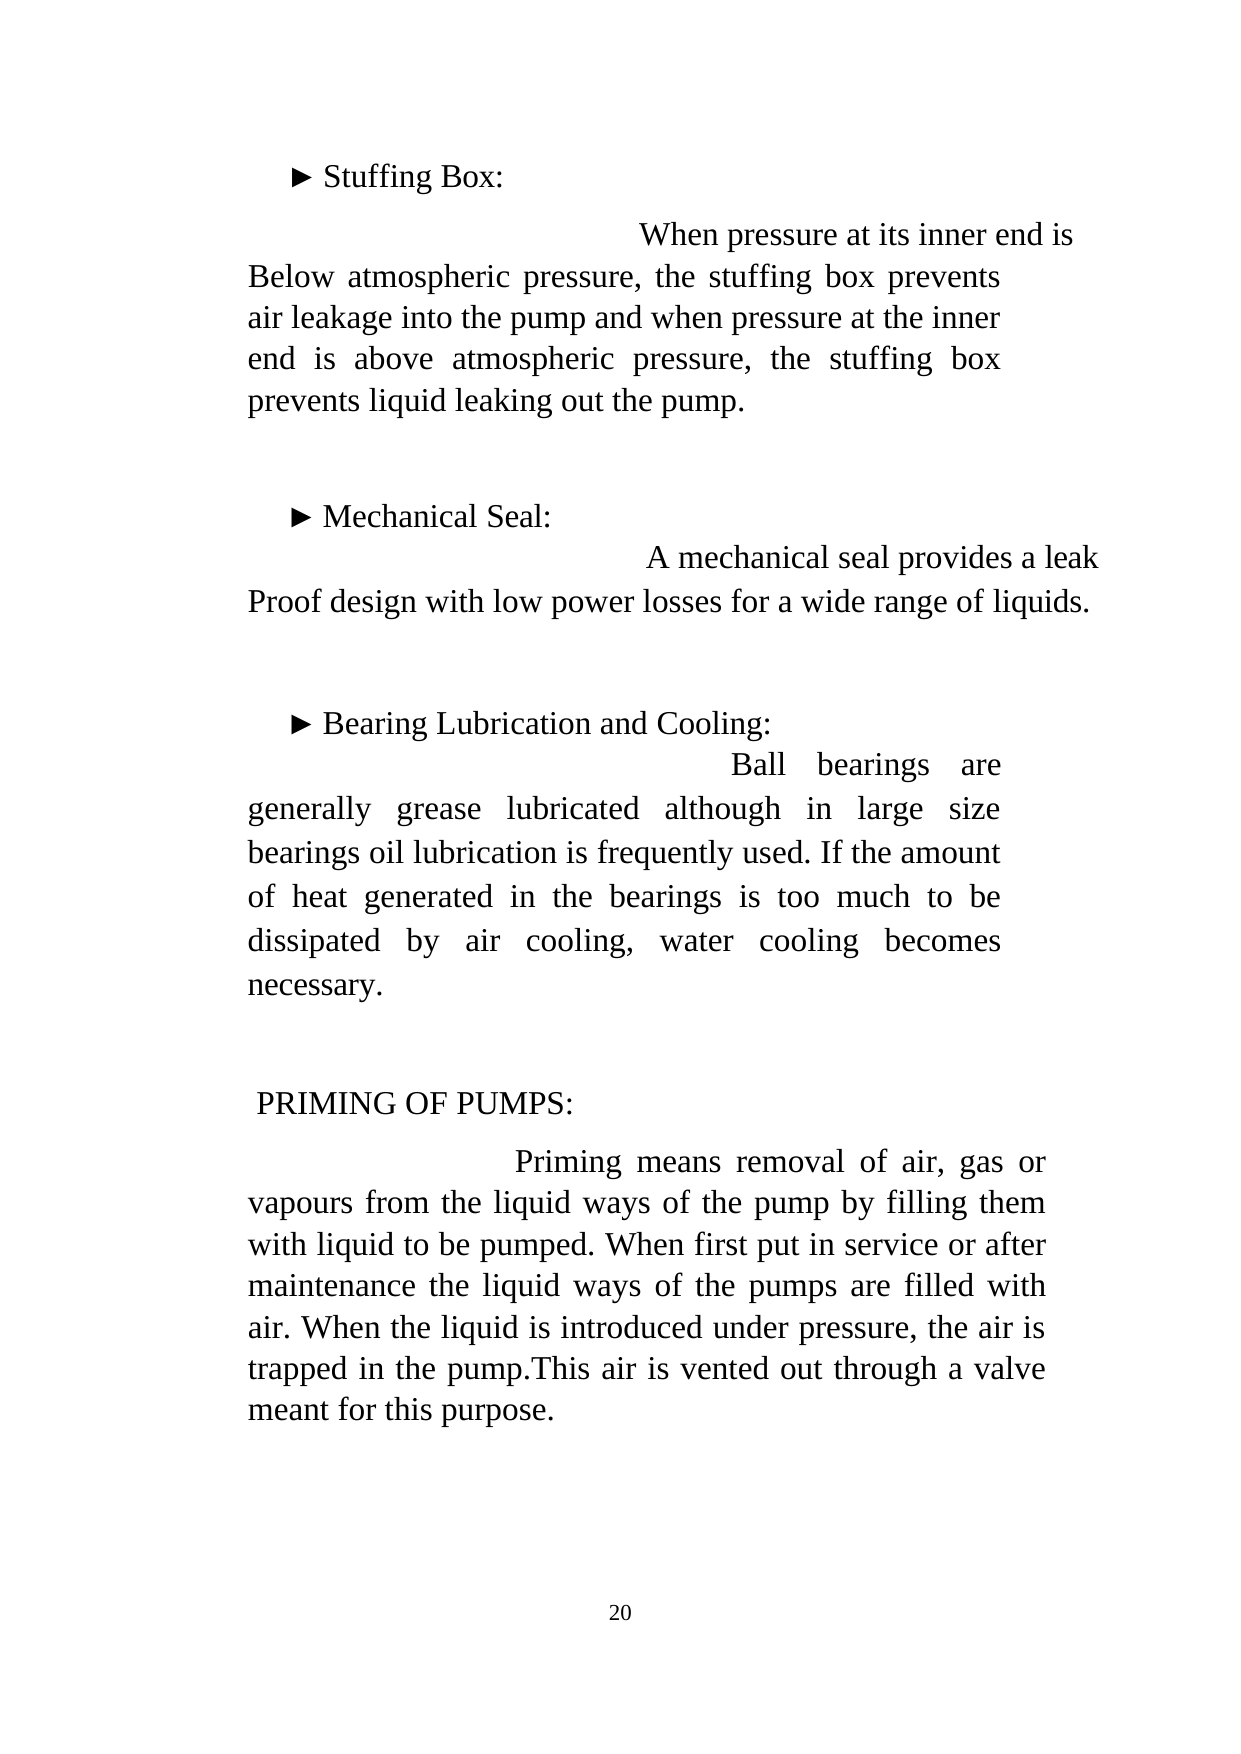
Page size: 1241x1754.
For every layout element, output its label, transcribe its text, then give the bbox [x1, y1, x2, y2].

text When pressure at its inner end is [639, 214, 1128, 253]
list Mechanical Seal: [285, 496, 1128, 534]
text Proof design with low power losses for a wide range of liquids. [247, 581, 1128, 620]
list Bearing Lubrication and Cooling: [285, 703, 1128, 741]
text PRIMING OF PUMPS: [256, 1083, 1128, 1122]
text A mechanical seal provides a leak [646, 537, 1128, 575]
text Below atmospheric pressure, the stuffing box prevents air leakage into the pump and when pressure at the inner end is above atmospheric pressure, the stuffing box prevents liquid leaking out the pump. [247, 256, 1002, 418]
text Priming means removal of air, gas or vapours from the liquid ways of the pump by filling them with liquid to be pumped. When first put in service or after maintenance the liquid ways of the pumps are filled with air. When the liquid is introduced under pressure, the air is trapped in the pump.This air is vented out through a valve meant for this purpose. [248, 1141, 1047, 1428]
list Stuffing Box: [285, 156, 1128, 195]
text Ball bearings are generally grease lubricated although in large size bearings oil lubrication is frequently used. If the amount of heat generated in the bearings is too much to be dissipated by air cooling, water cooling becomes necessary. [247, 744, 1002, 1003]
